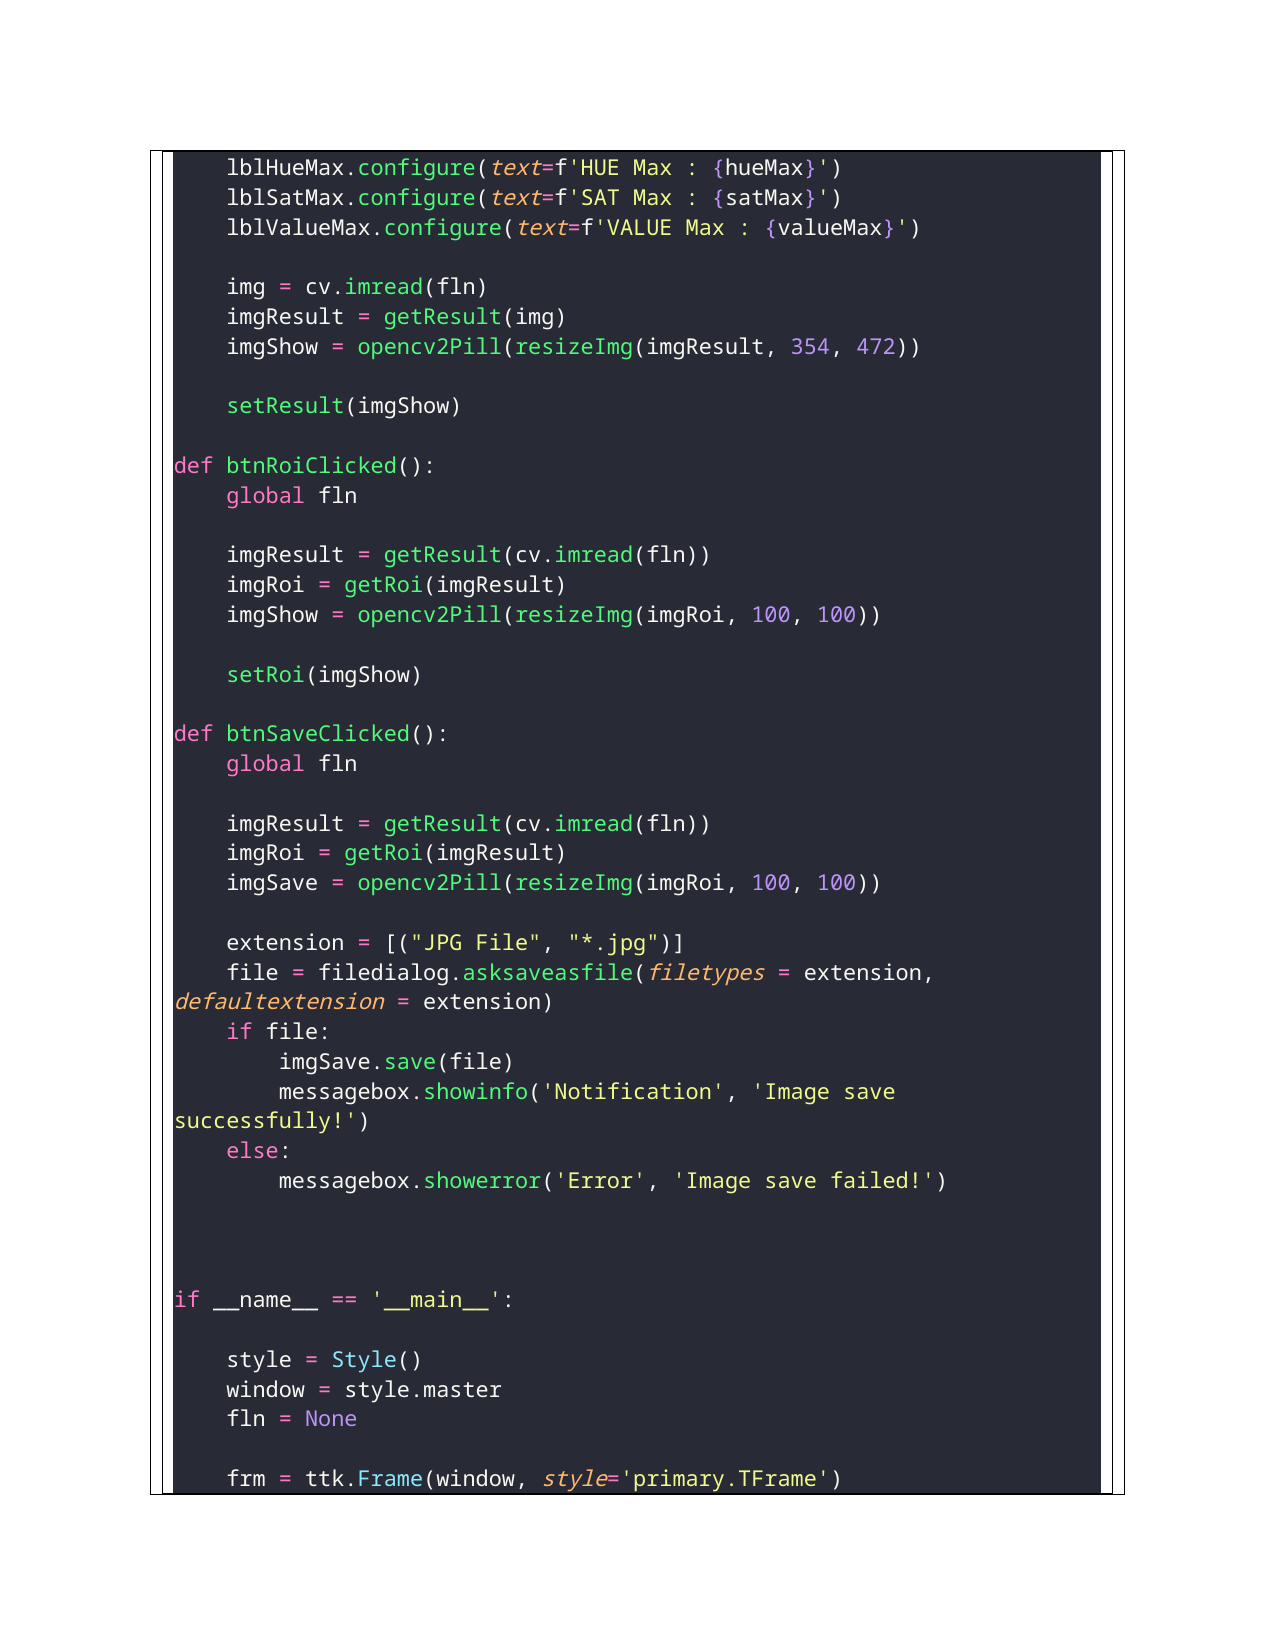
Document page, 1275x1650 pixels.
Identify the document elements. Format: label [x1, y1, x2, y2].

table_header [1101, 152, 1112, 1493]
table_header [1113, 151, 1124, 1494]
table_header [151, 151, 162, 1494]
table_header [163, 152, 173, 1493]
